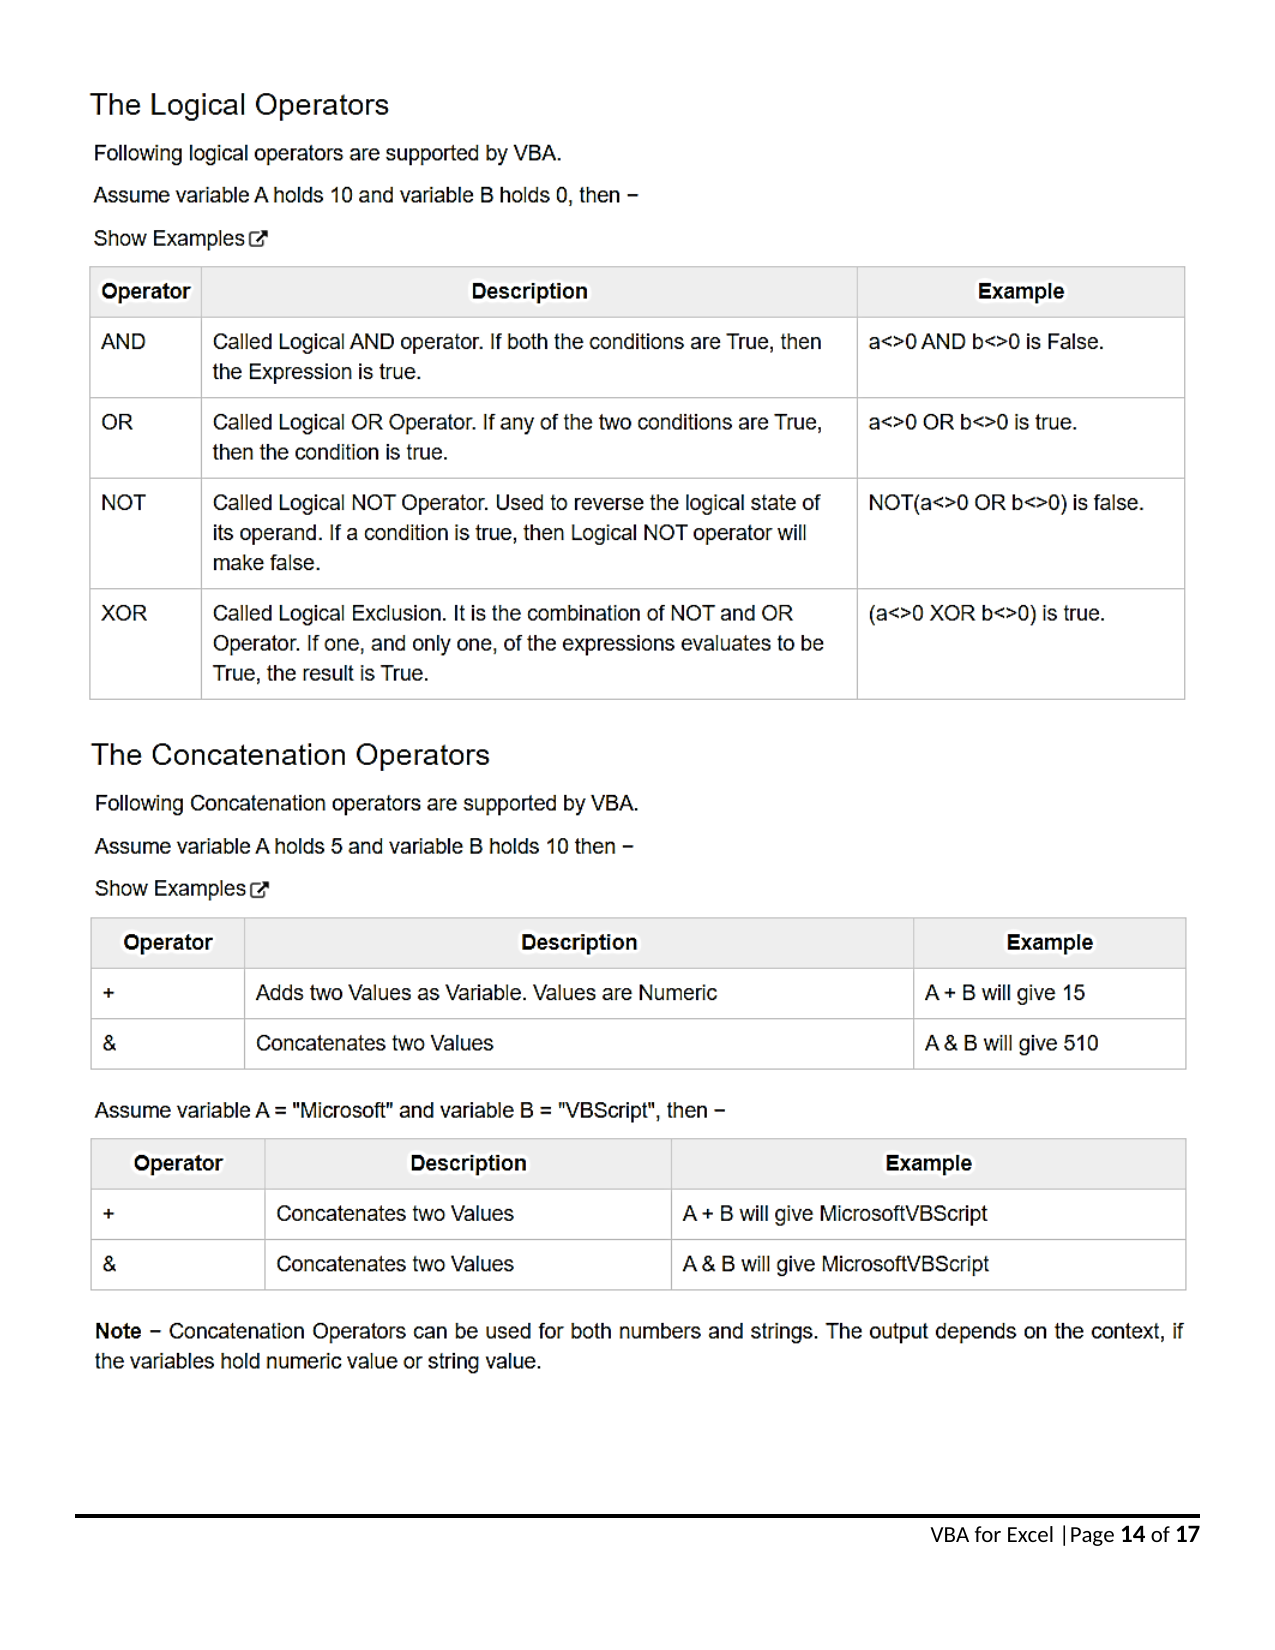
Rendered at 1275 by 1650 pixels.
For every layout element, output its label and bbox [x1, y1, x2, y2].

picture [75, 74, 1201, 1383]
